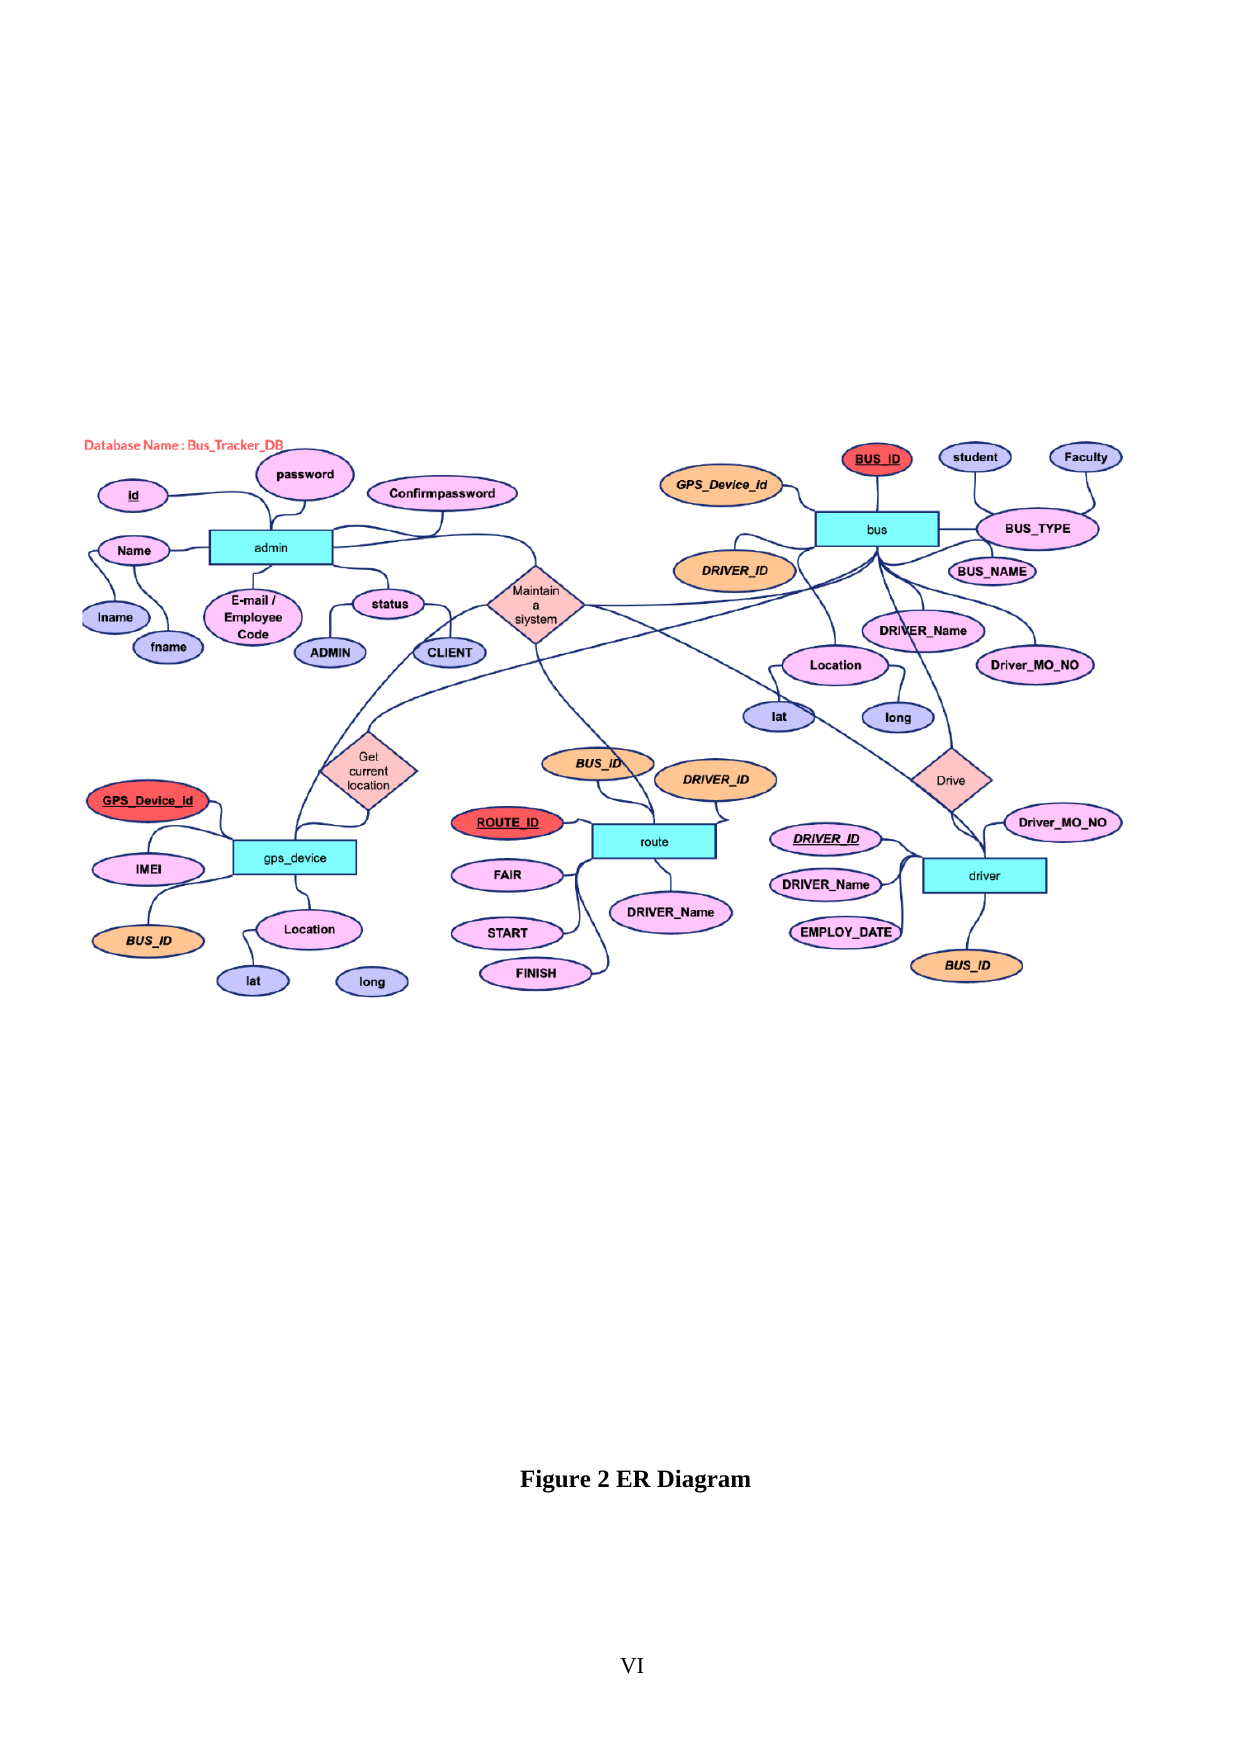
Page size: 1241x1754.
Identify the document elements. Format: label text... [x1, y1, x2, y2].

text Figure 2 ER Diagram [368, 1464, 903, 1493]
picture [69, 322, 1156, 1136]
